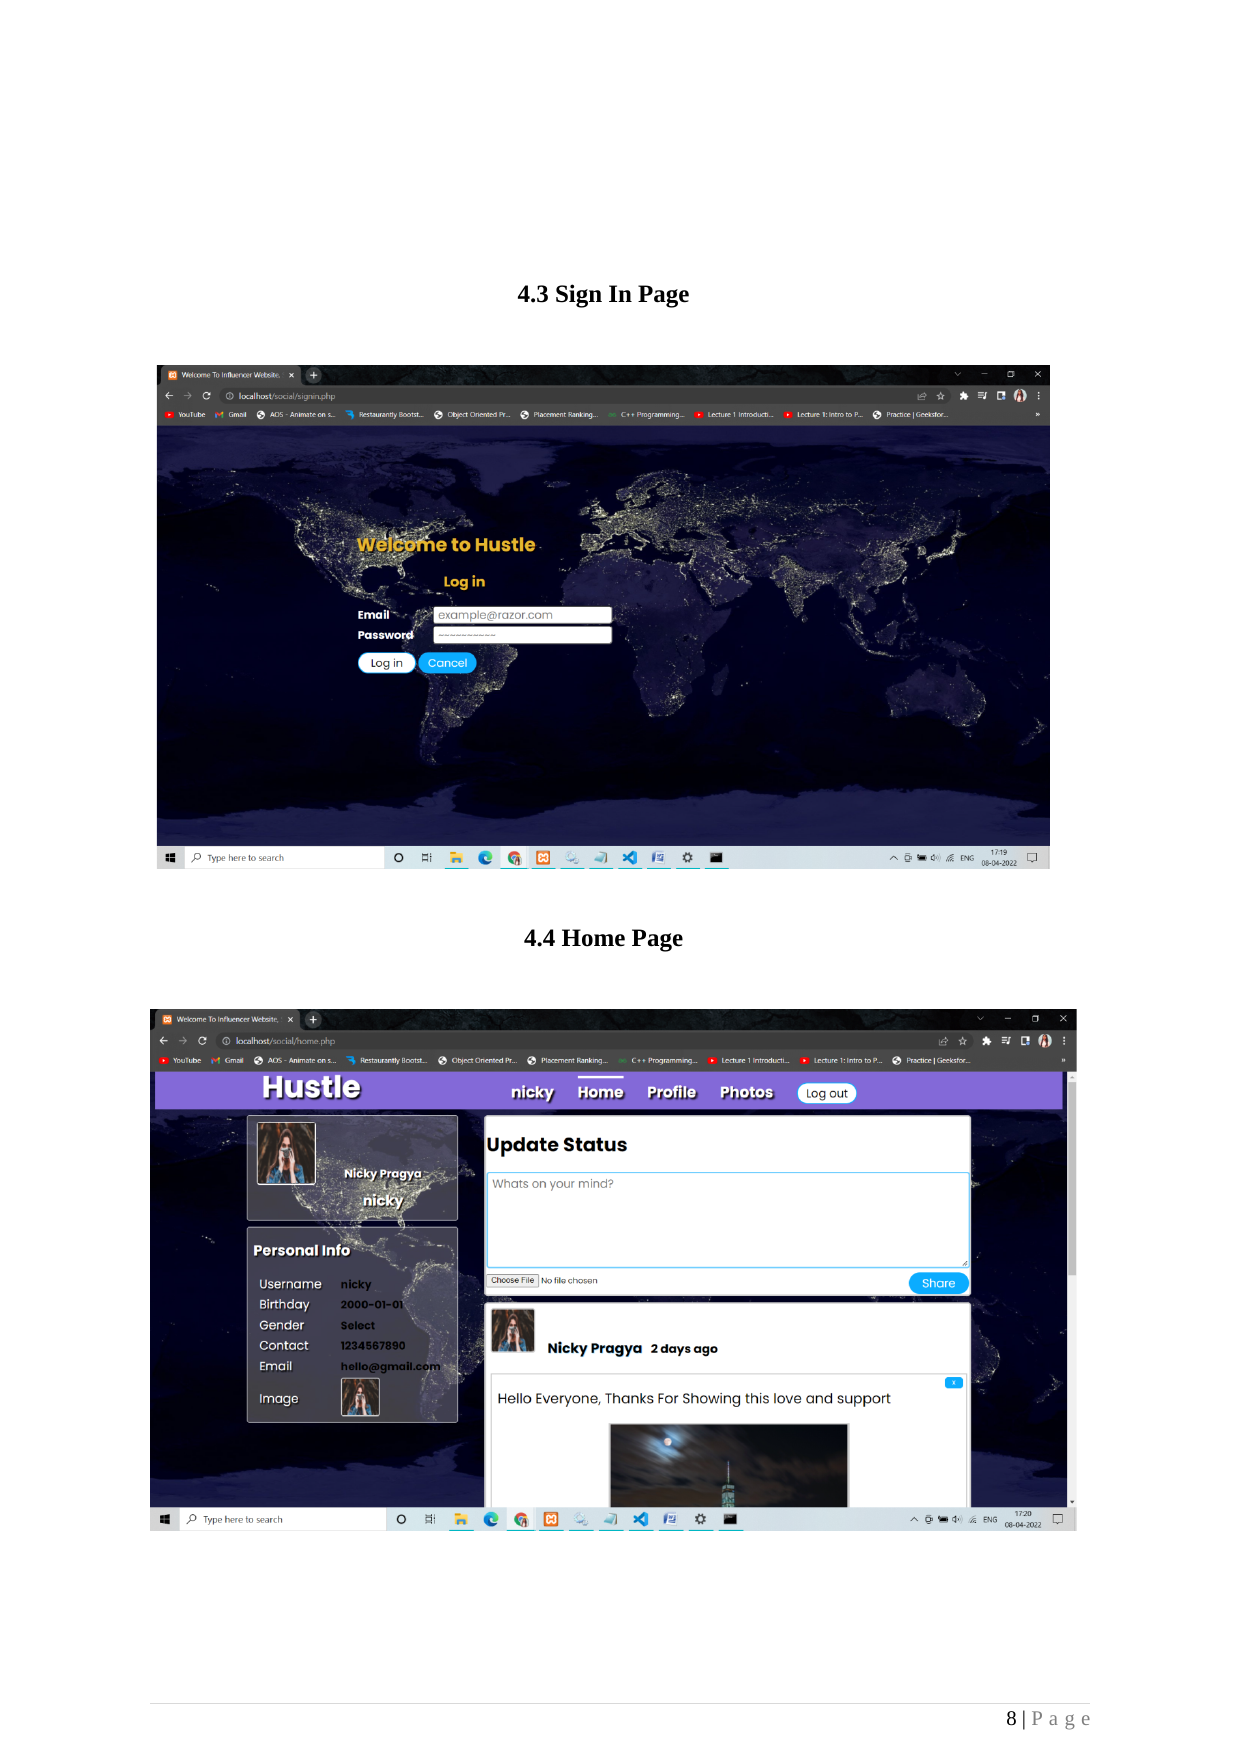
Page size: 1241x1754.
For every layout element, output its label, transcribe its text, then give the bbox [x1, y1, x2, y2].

picture [150, 1009, 1077, 1531]
text 4.4 Home Page [150, 923, 1057, 952]
picture [156, 365, 1050, 869]
text 4.3 Sign In Page [150, 279, 1057, 308]
